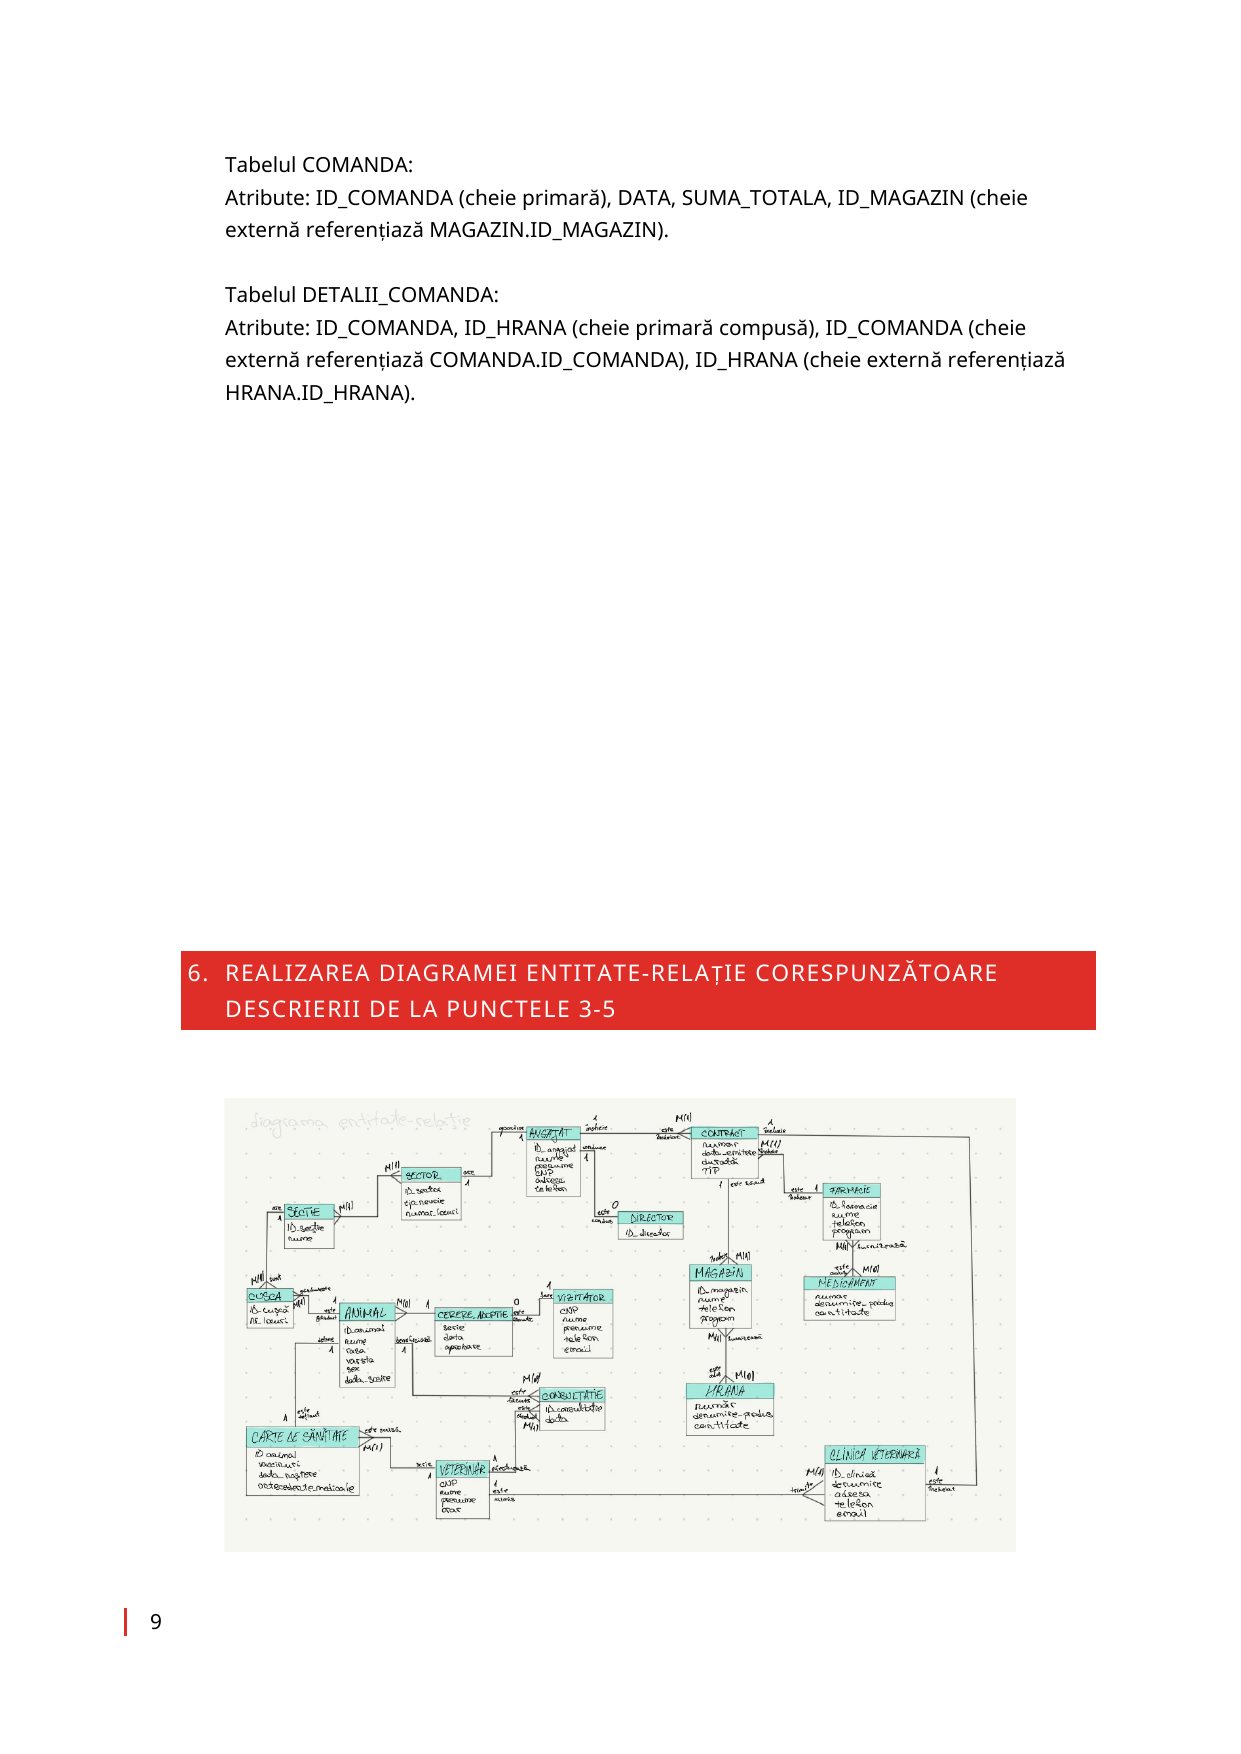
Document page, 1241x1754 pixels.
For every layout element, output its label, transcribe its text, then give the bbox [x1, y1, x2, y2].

list Tabelul DETALII_COMANDA: [225, 280, 1090, 309]
subtitle Realizarea diagramei entitate-relație corespunzătoare descrierii de la punctele 3-5 [188, 957, 1090, 1024]
list Atribute: ID_COMANDA, ID_HRANA (cheie primară compusă), ID_COMANDA (cheie externă referențiază COMANDA.ID_COMANDA), ID_HRANA (cheie externă referențiază HRANA.ID_HRANA). [225, 313, 1090, 407]
list Atribute: ID_COMANDA (cheie primară), DATA, SUMA_TOTALA, ID_MAGAZIN (cheie externă referențiază MAGAZIN.ID_MAGAZIN). [225, 183, 1090, 244]
list Tabelul COMANDA: [225, 150, 1090, 178]
picture [224, 1098, 1016, 1552]
